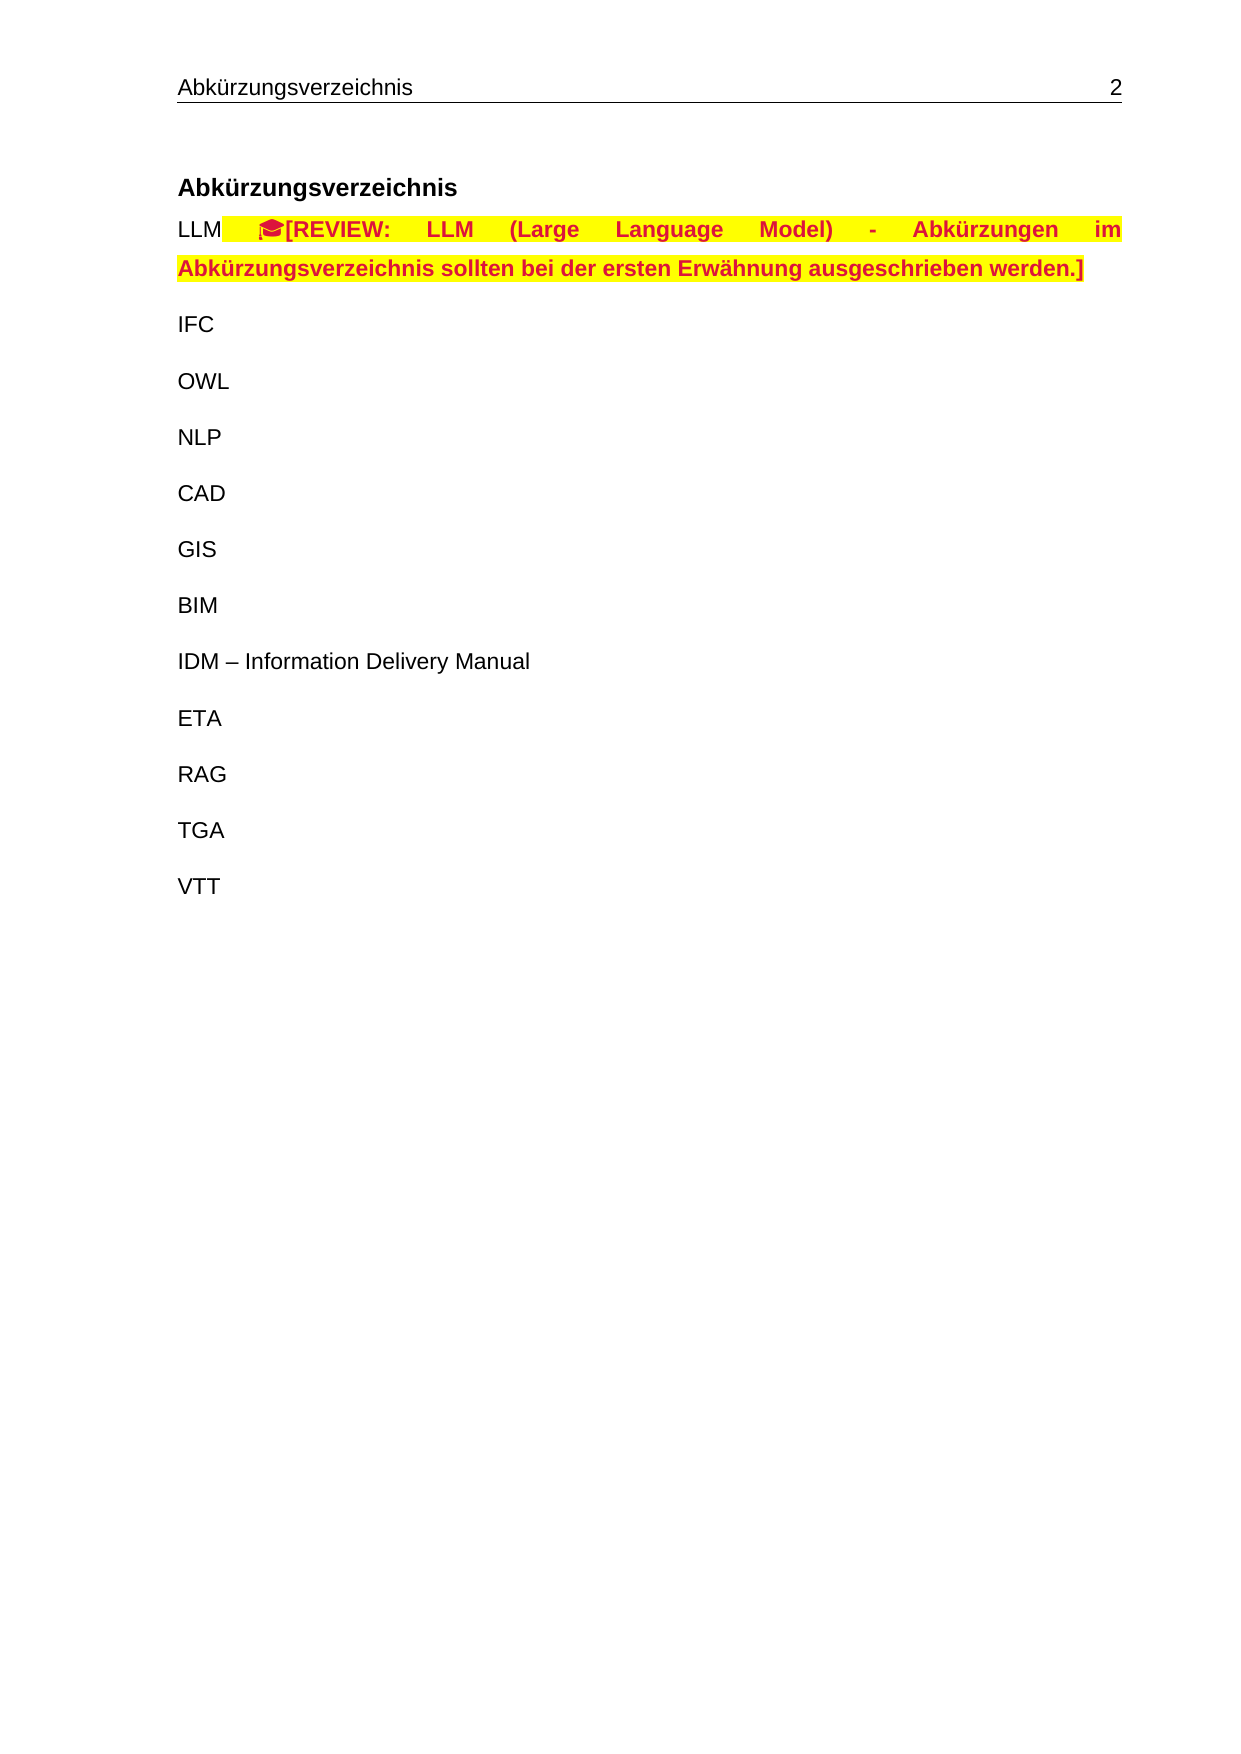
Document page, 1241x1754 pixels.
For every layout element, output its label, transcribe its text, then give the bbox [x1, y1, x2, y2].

text IDM – Information Delivery Manual [177, 648, 1122, 675]
text NLP [177, 424, 1122, 450]
text LLM 🎓[REVIEW: LLM (Large Language Model) - Abkürzungen im Abkürzungsverzeichnis sollten bei der ersten Erwähnung ausgeschrieben werden.] [177, 216, 1122, 282]
text RAG [177, 761, 1122, 787]
subtitle Abkürzungsverzeichnis [177, 173, 1122, 201]
text GIS [177, 536, 1122, 562]
text VTT [177, 873, 1122, 899]
text CAD [177, 480, 1122, 506]
text OWL [177, 368, 1122, 394]
text IFC [177, 311, 1122, 338]
text BIM [177, 592, 1122, 618]
text ETA [177, 704, 1122, 731]
text TGA [177, 817, 1122, 843]
